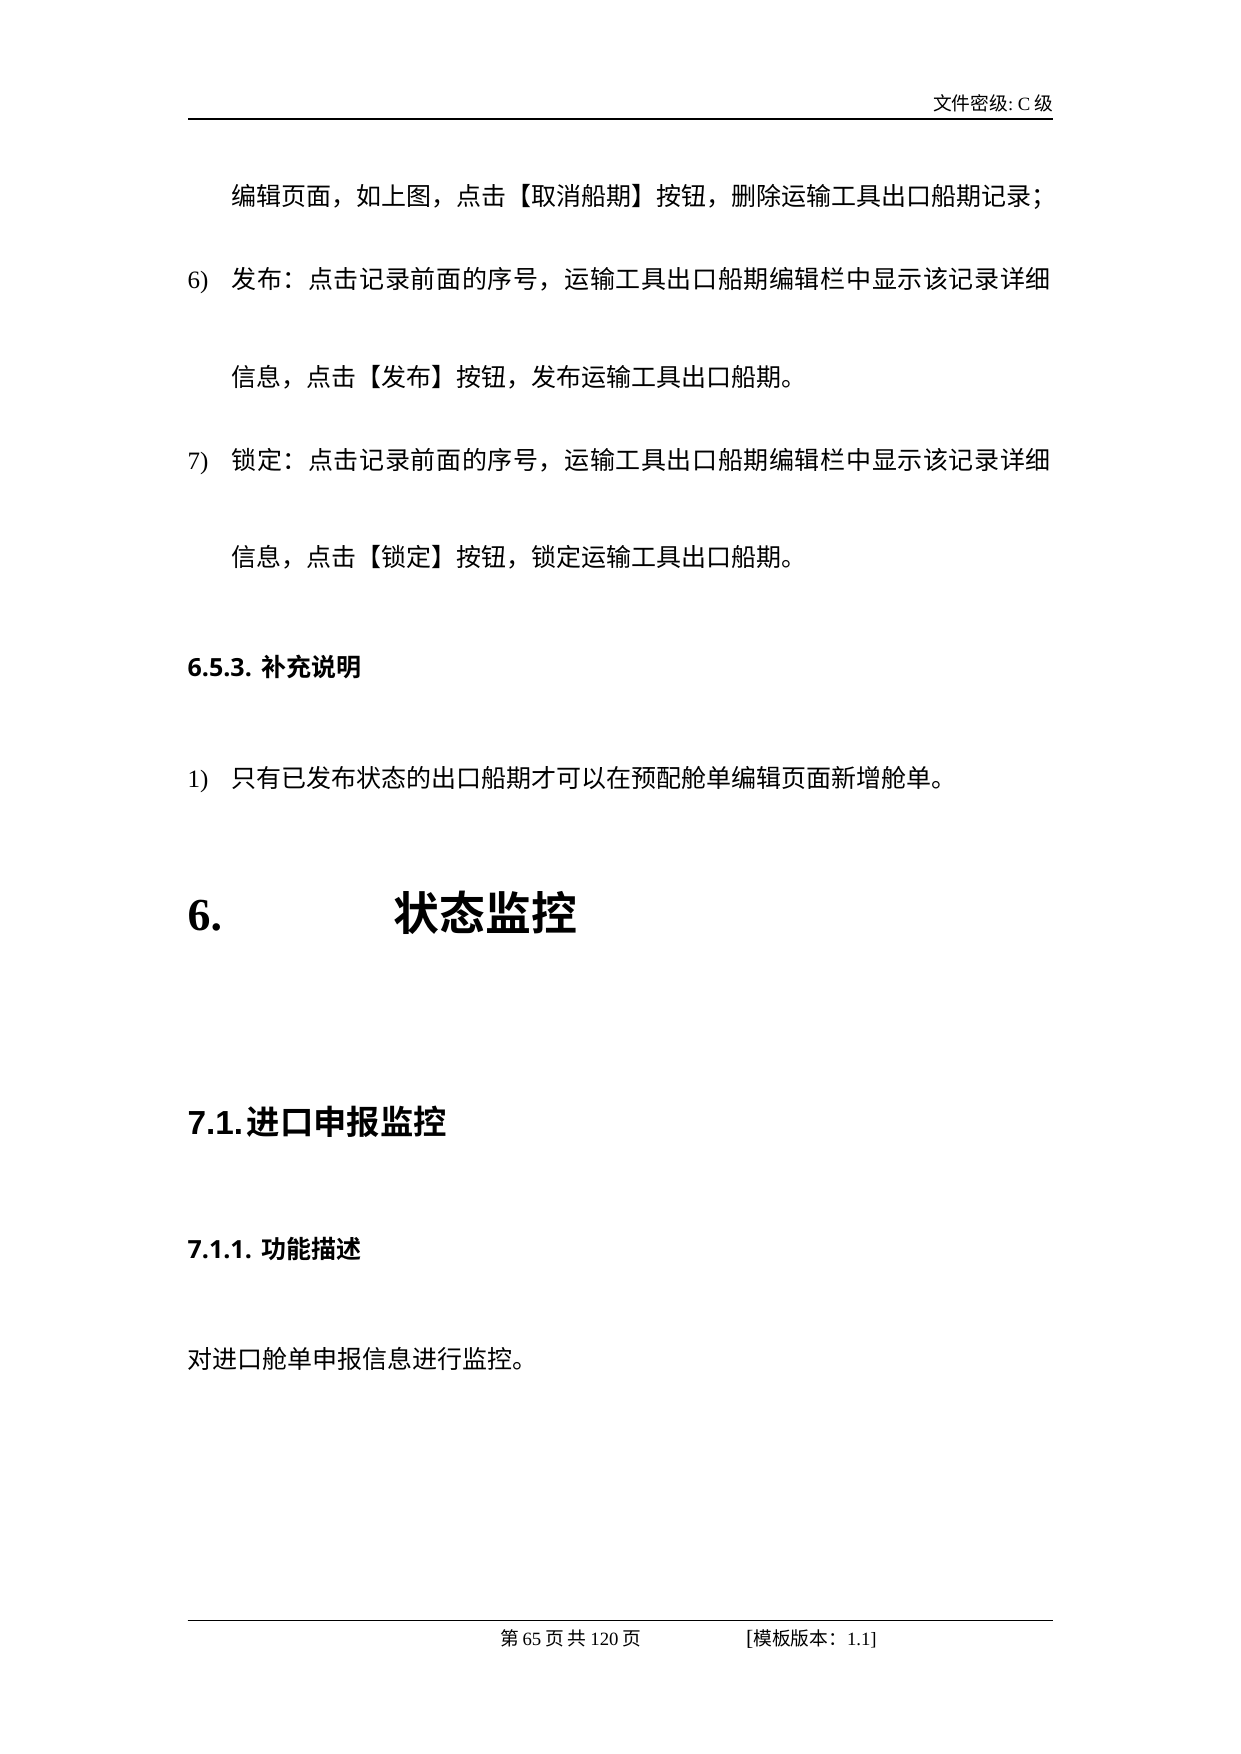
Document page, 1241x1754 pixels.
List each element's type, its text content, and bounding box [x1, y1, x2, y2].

subtitle 状态监控 [187, 862, 1053, 960]
subtitle 功能描述 [187, 1215, 1053, 1280]
list 发布：点击记录前面的序号，运输工具出口船期编辑栏中显示该记录详细信息，点击【发布】按钮，发布运输工具出口船期。 [187, 245, 1053, 408]
list 只有已发布状态的出口船期才可以在预配舱单编辑页面新增舱单。 [187, 744, 1053, 809]
text 对进口舱单申报信息进行监控。 [187, 1325, 1053, 1390]
subtitle 补充说明 [187, 633, 1053, 698]
list 锁定：点击记录前面的序号，运输工具出口船期编辑栏中显示该记录详细信息，点击【锁定】按钮，锁定运输工具出口船期。 [187, 426, 1053, 588]
subtitle 进口申报监控 [187, 1088, 1053, 1153]
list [187, 162, 1053, 227]
